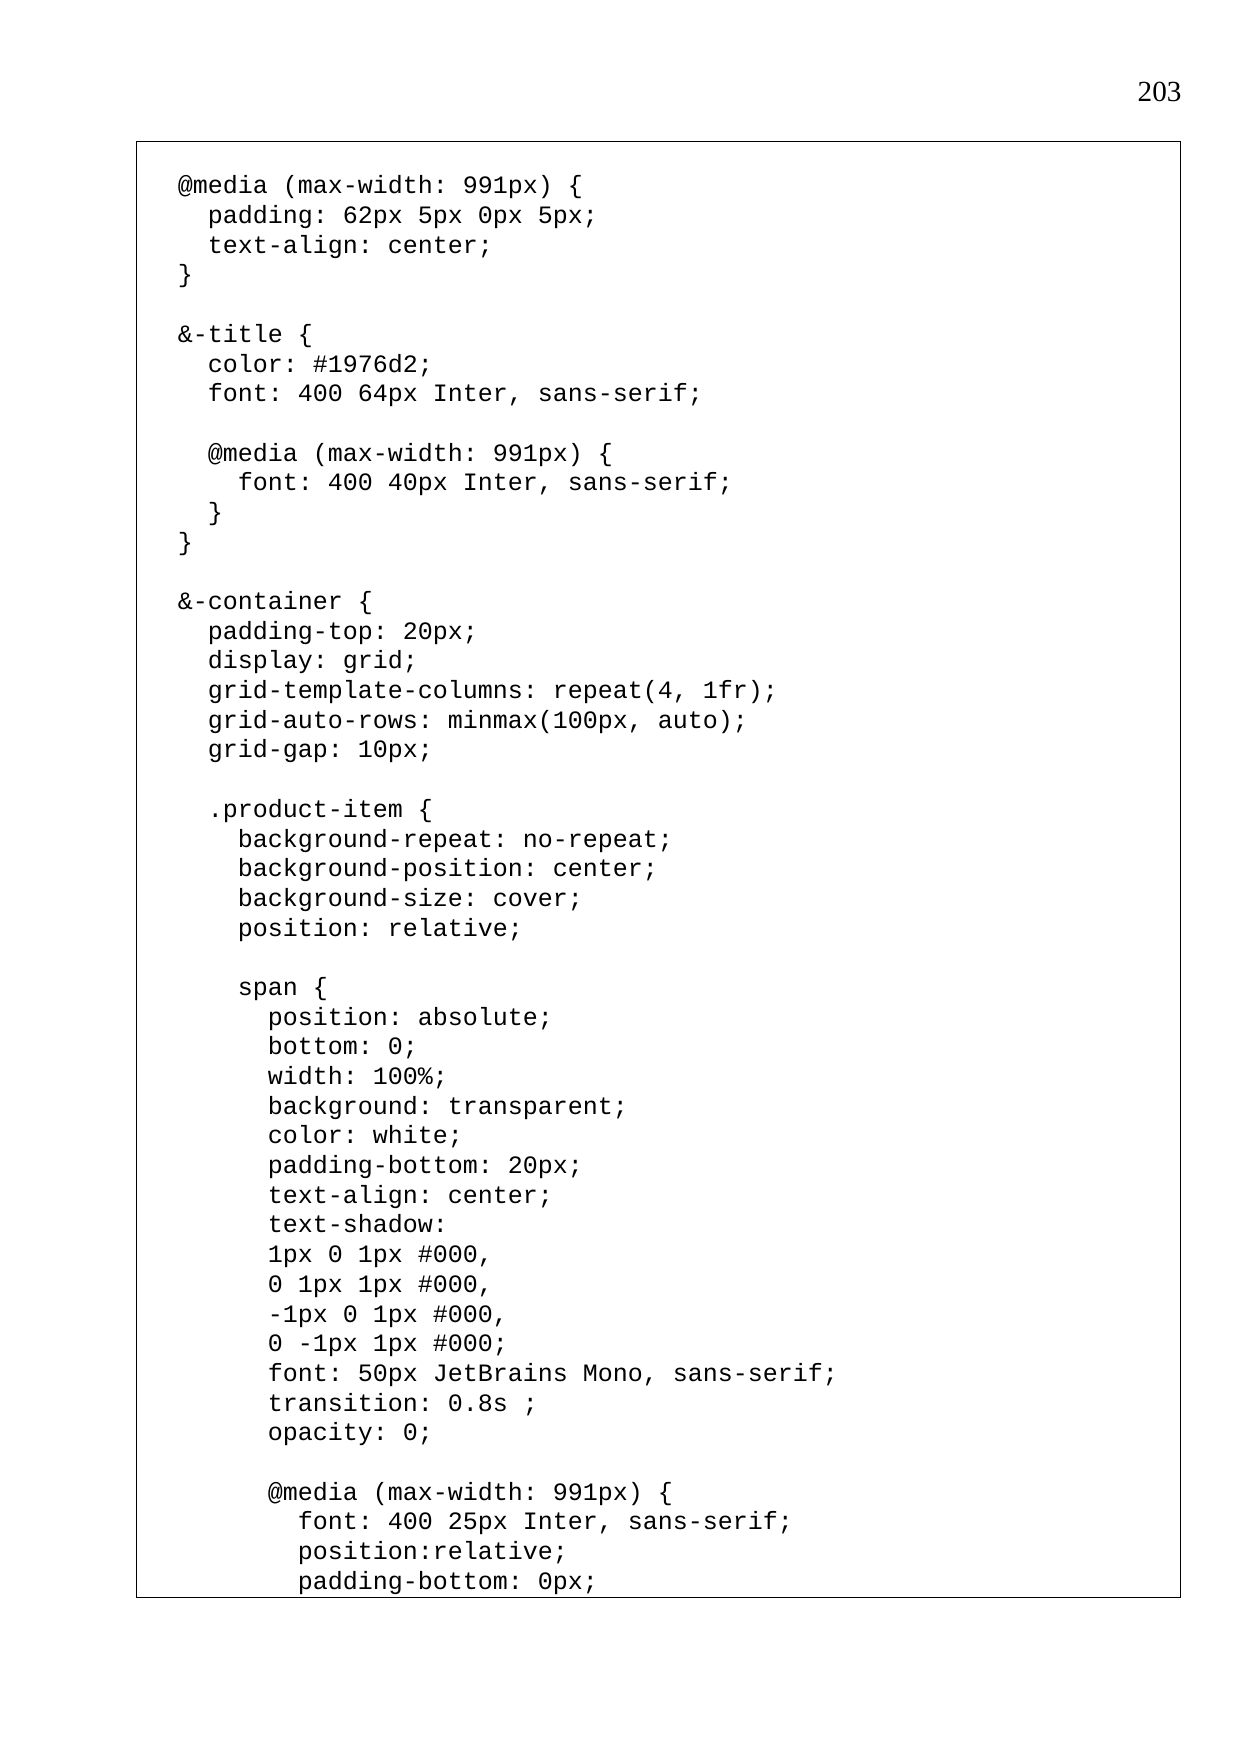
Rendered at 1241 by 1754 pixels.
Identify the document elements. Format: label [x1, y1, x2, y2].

table_header [137, 142, 1180, 1597]
